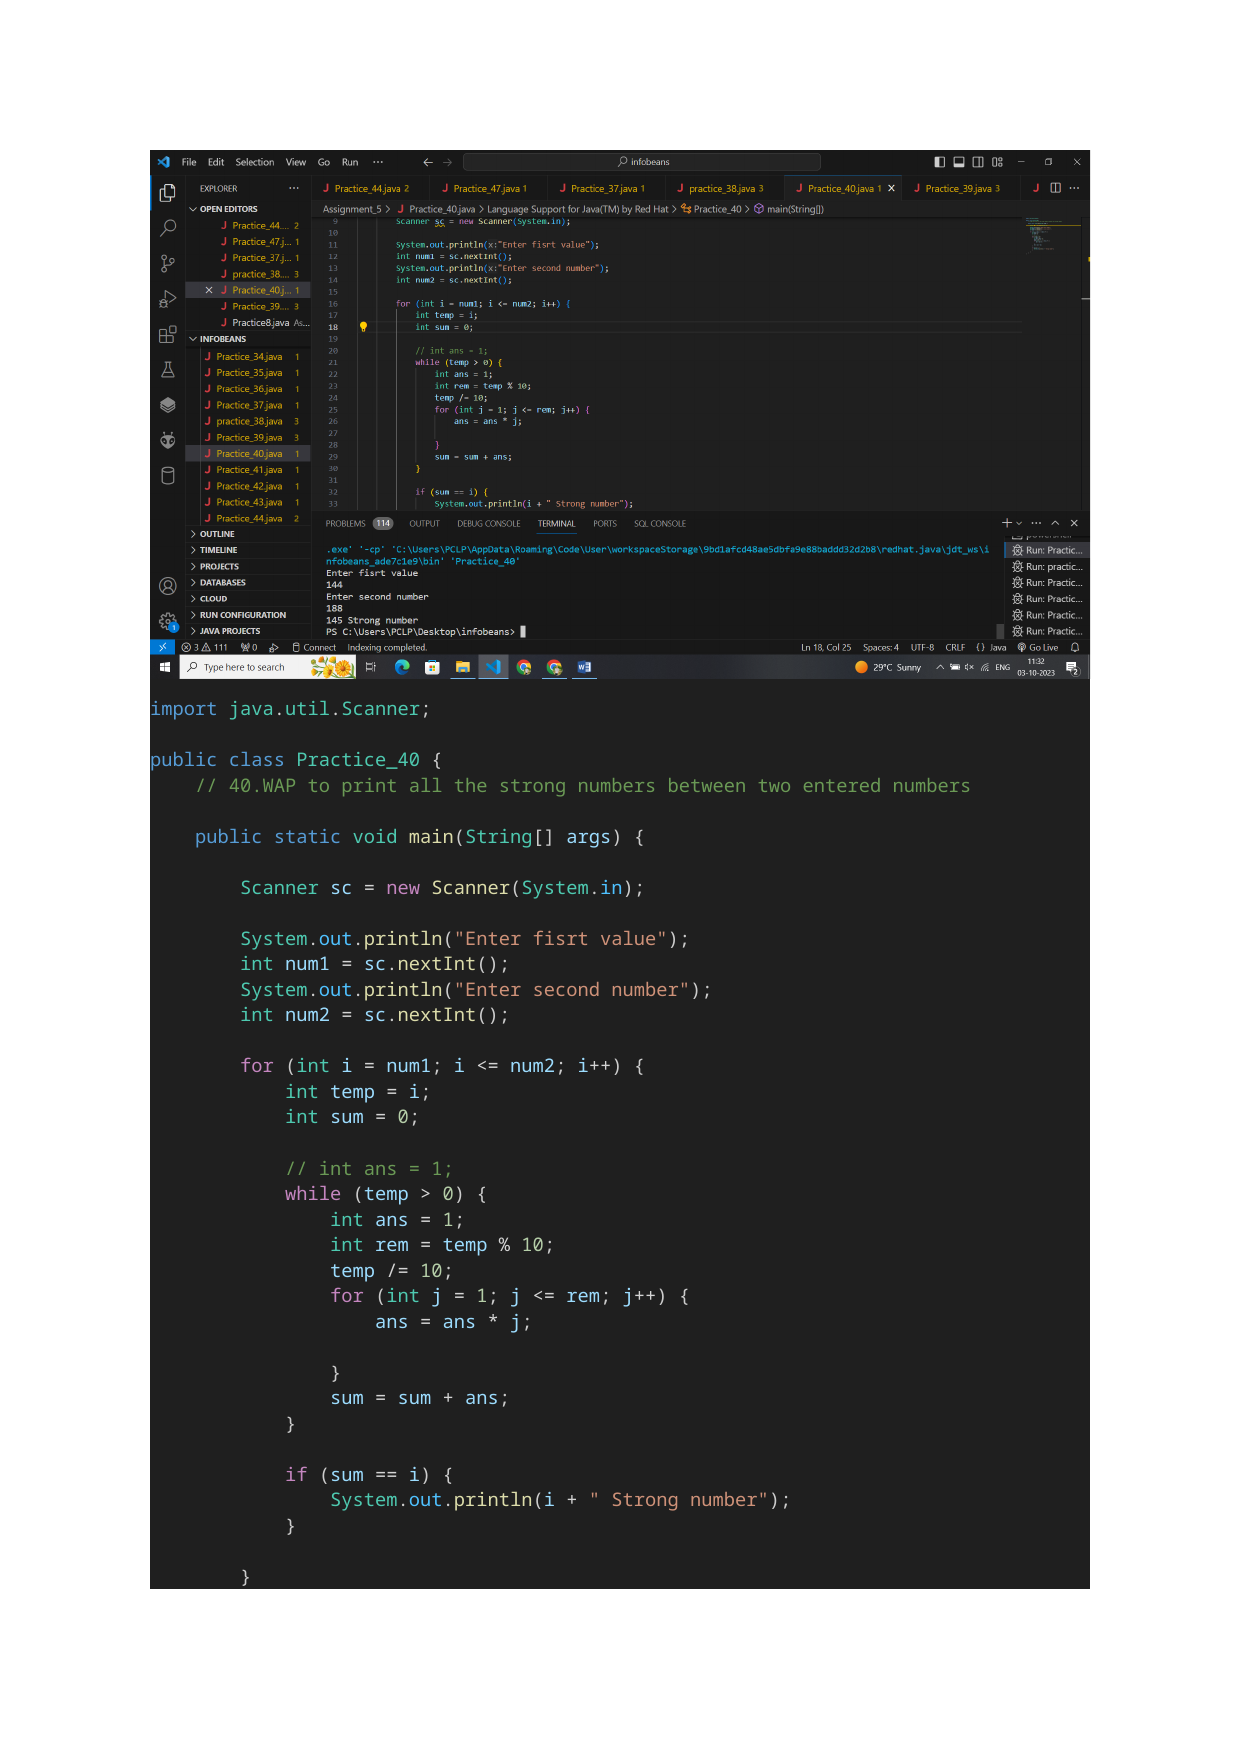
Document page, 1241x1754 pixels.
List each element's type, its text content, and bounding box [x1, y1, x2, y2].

text int num2 = sc.nextInt(); [150, 1002, 1090, 1027]
text } [150, 1512, 1090, 1538]
text System.out.println("Enter second number"); [150, 976, 1090, 1002]
text ans = ans * j; [150, 1308, 1090, 1333]
text int temp = i; [150, 1078, 1090, 1104]
text int sum = 0; [150, 1104, 1090, 1129]
text sum = sum + ans; [150, 1384, 1090, 1410]
text int ans = 1; [150, 1206, 1090, 1231]
text int num1 = sc.nextInt(); [150, 951, 1090, 976]
text for (int i = num1; i <= num2; i++) { [150, 1053, 1090, 1078]
text import java.util.Scanner; [150, 696, 1090, 721]
text temp /= 10; [150, 1257, 1090, 1282]
text public class Practice_40 { [150, 747, 1090, 772]
text } [150, 1410, 1090, 1436]
picture [150, 150, 1091, 679]
text for (int j = 1; j <= rem; j++) { [150, 1282, 1090, 1308]
text } [150, 1359, 1090, 1384]
text if (sum == i) { [150, 1461, 1090, 1487]
text while (temp > 0) { [150, 1180, 1090, 1206]
text System.out.println(i + " Strong number"); [150, 1487, 1090, 1512]
text // 40.WAP to print all the strong numbers between two entered numbers [150, 772, 1090, 798]
text // int ans = 1; [150, 1155, 1090, 1180]
text } [150, 1563, 1090, 1589]
text Scanner sc = new Scanner(System.in); [150, 874, 1090, 900]
text System.out.println("Enter fisrt value"); [150, 925, 1090, 951]
text public static void main(String[] args) { [150, 823, 1090, 849]
text int rem = temp % 10; [150, 1231, 1090, 1257]
